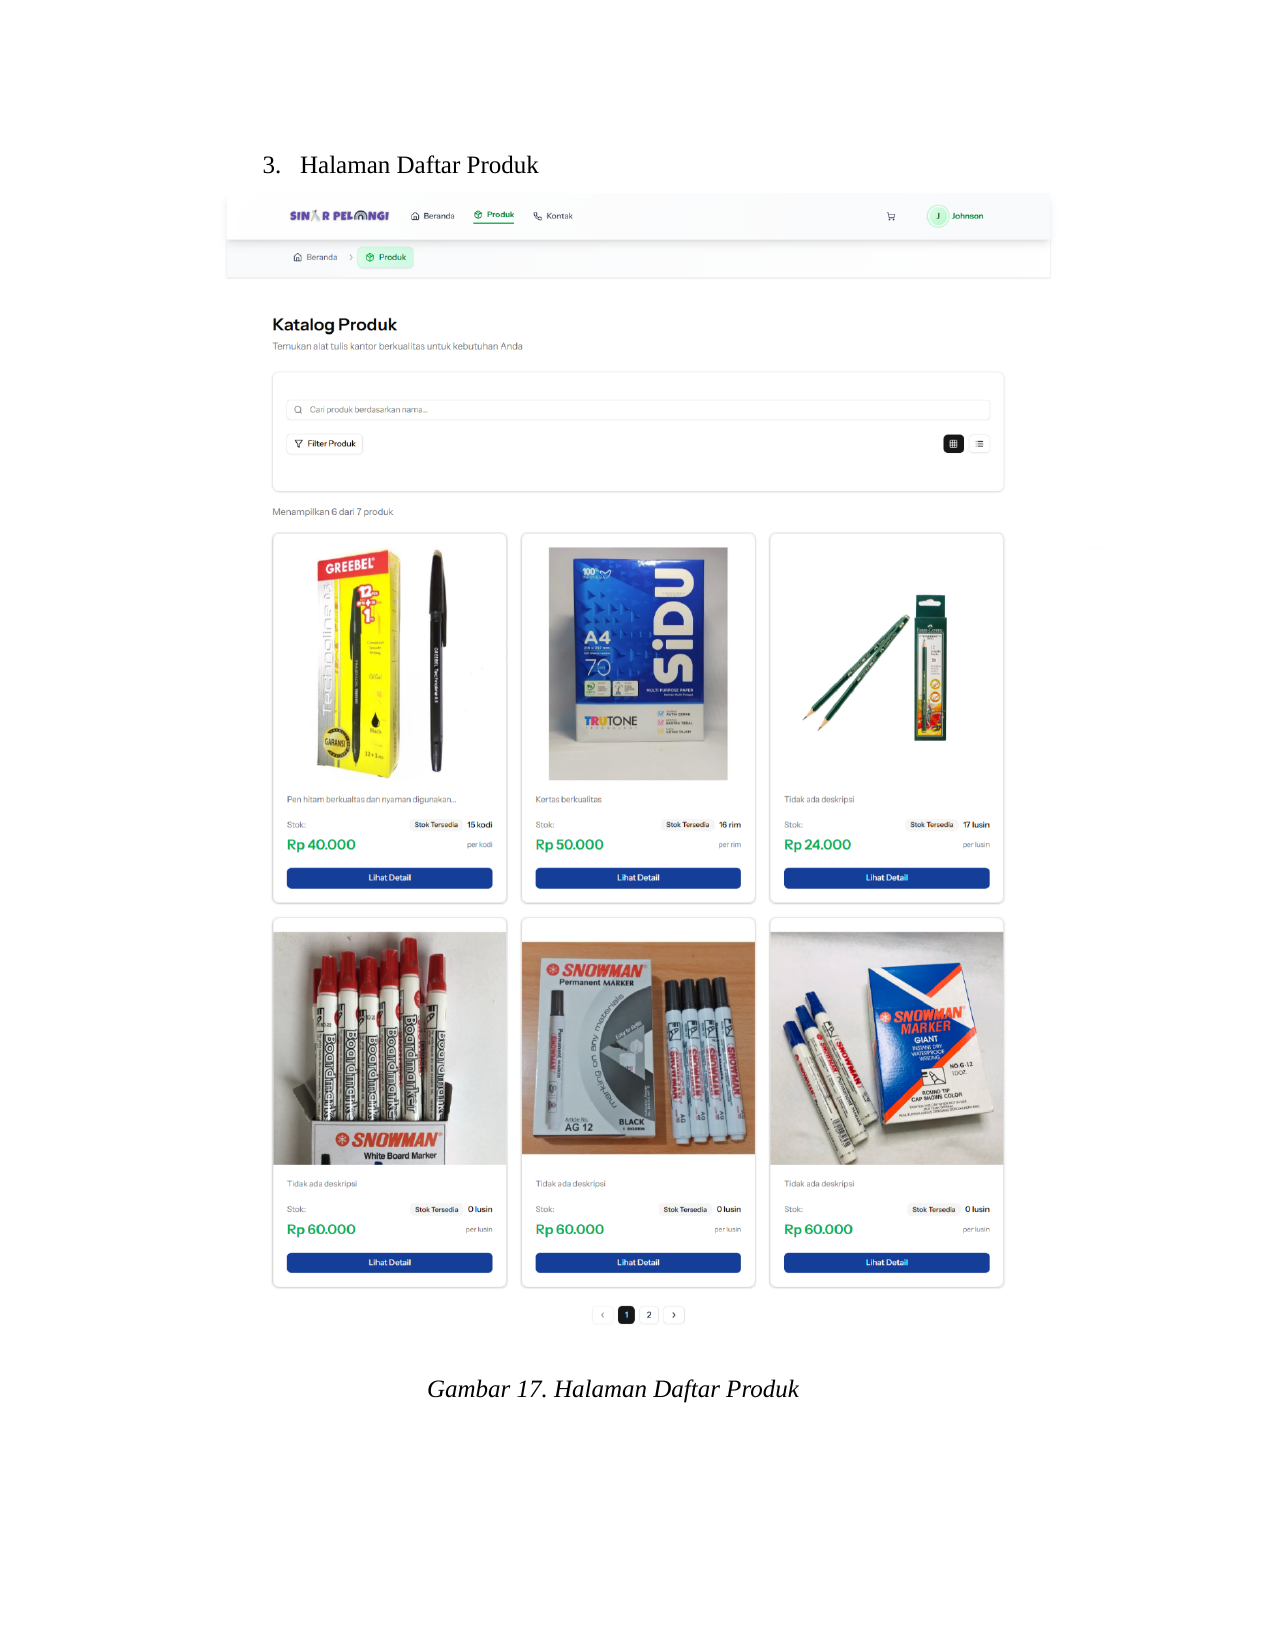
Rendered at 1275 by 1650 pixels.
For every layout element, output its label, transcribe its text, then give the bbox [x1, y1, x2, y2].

text Gambar 17. Halaman Daftar Produk [225, 1374, 1003, 1403]
list Halaman Daftar Produk [262, 150, 1125, 179]
picture [150, 193, 1125, 1360]
